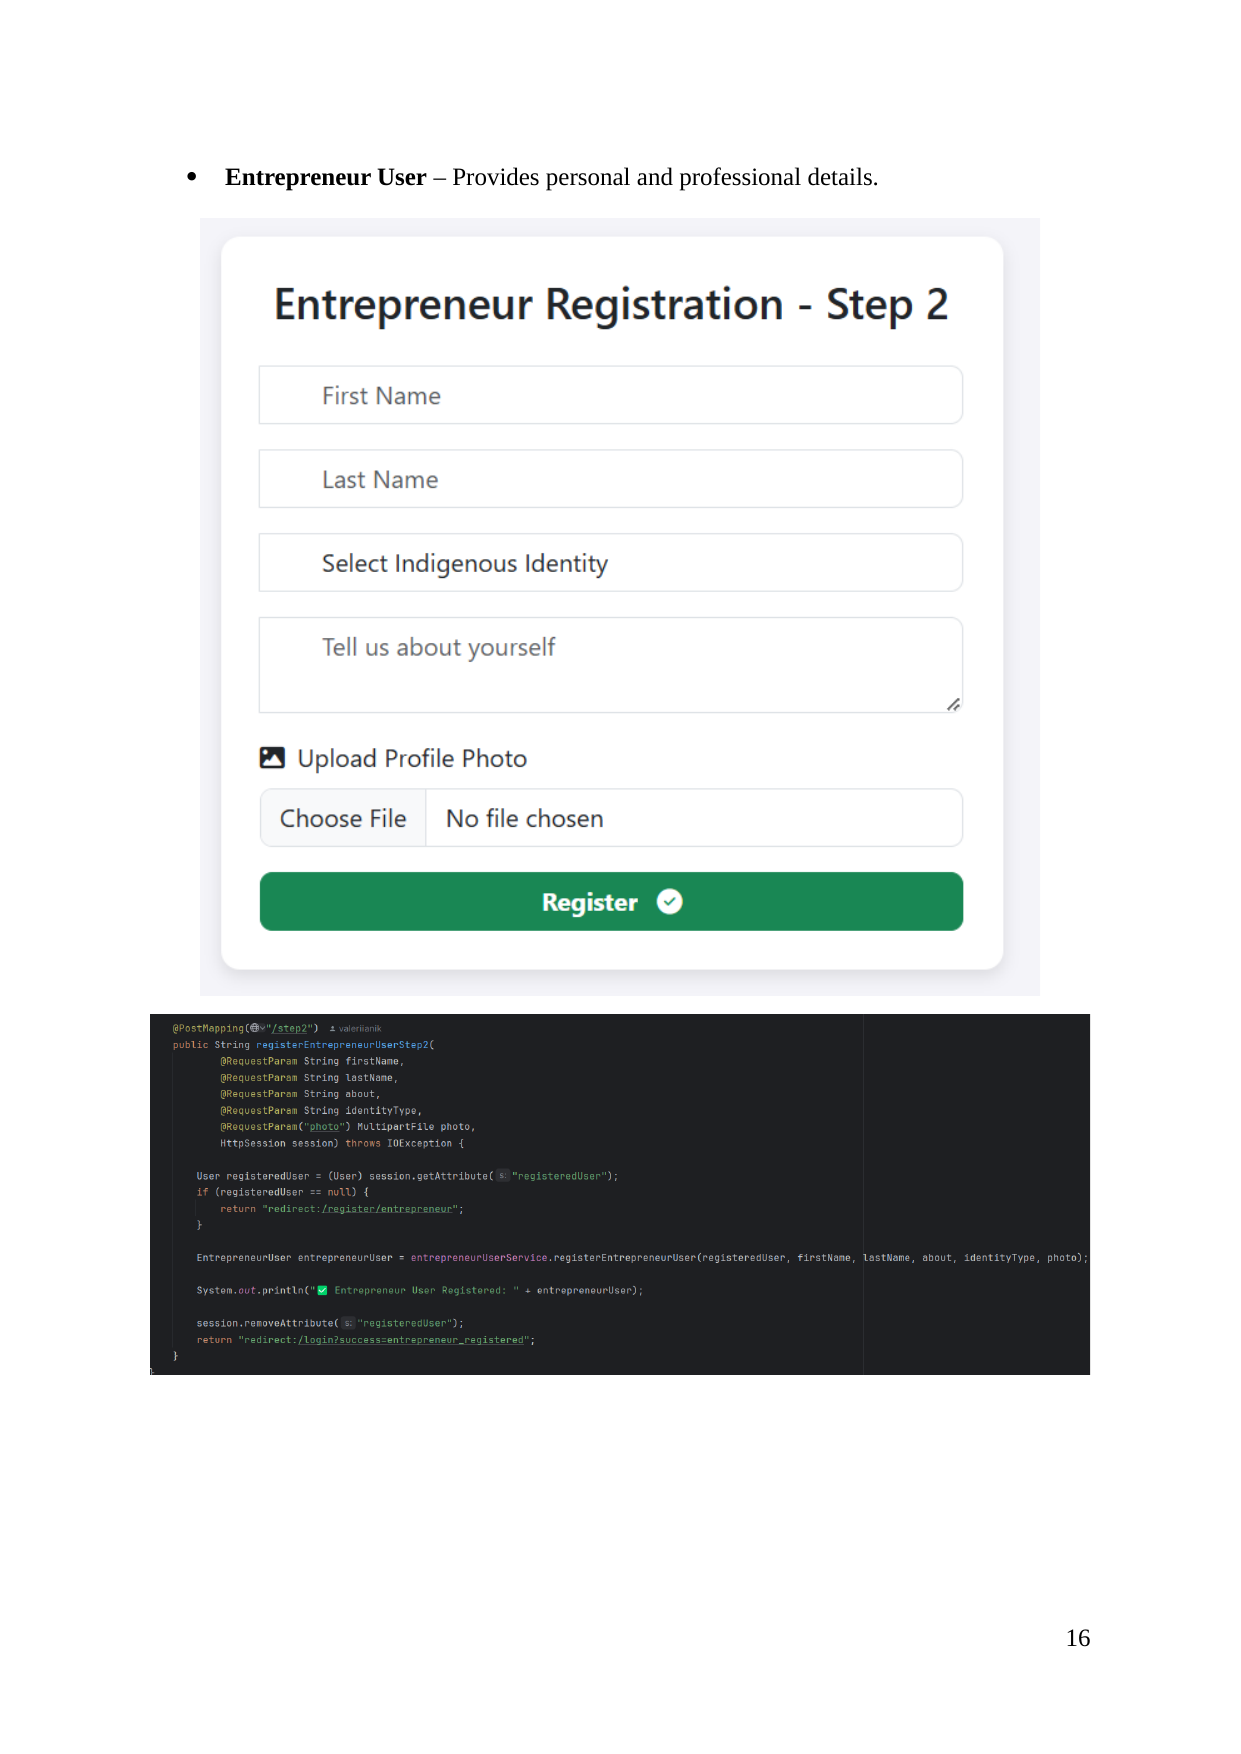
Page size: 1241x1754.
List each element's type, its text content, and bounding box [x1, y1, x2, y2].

picture [200, 218, 1041, 996]
picture [150, 1014, 1091, 1375]
list Entrepreneur User – Provides personal and professional details. [187, 162, 1090, 191]
